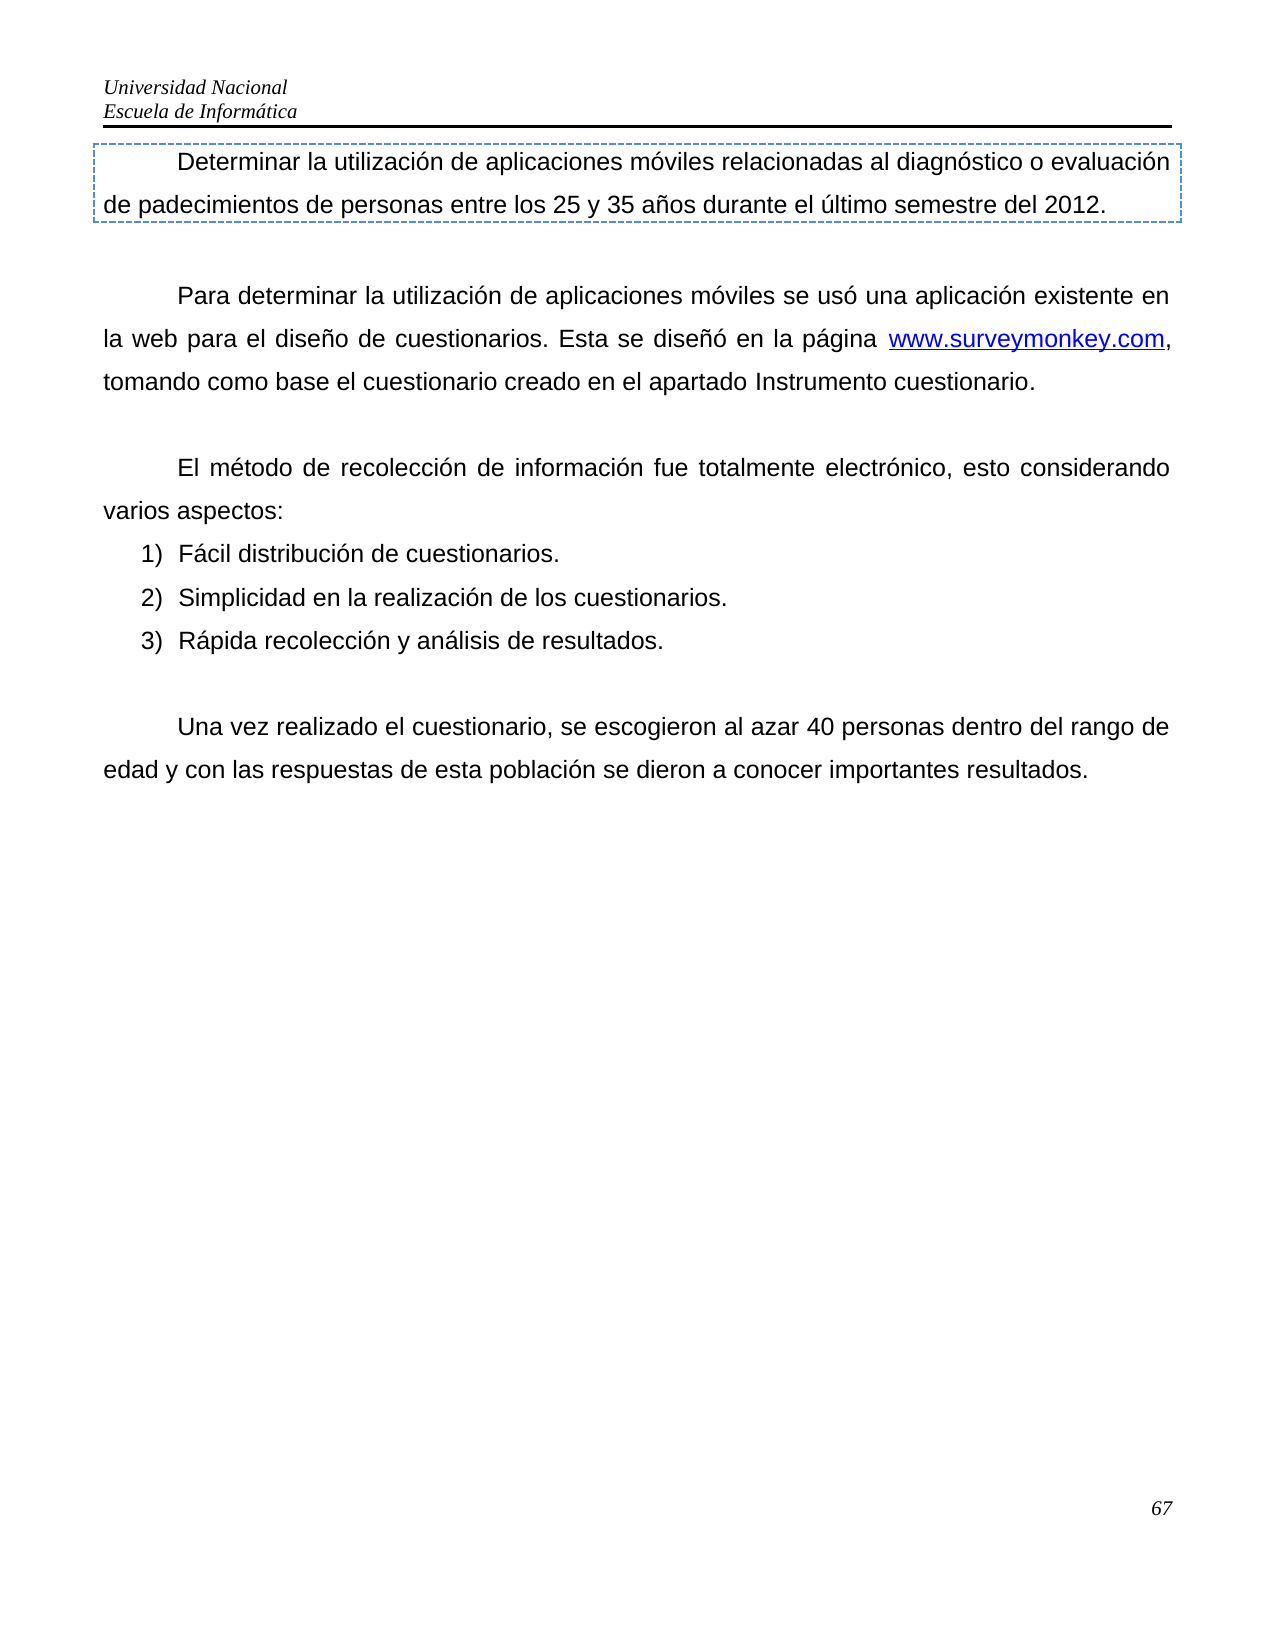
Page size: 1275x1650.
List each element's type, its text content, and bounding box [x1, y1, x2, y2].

text Para determinar la utilización de aplicaciones móviles se usó una aplicación existente en la web para el diseño de cuestionarios. Esta se diseñó en la página www.surveymonkey.com, tomando como base el cuestionario creado en el apartado Instrumento cuestionario. [103, 281, 1172, 396]
text Una vez realizado el cuestionario, se escogieron al azar 40 personas dentro del rango de edad y con las respuestas de esta población se dieron a conocer importantes resultados. [103, 712, 1172, 784]
list Rápida recolección y análisis de resultados. [141, 626, 1172, 654]
list Fácil distribución de cuestionarios. [141, 539, 1172, 568]
text El método de recolección de información fue totalmente electrónico, esto considerando varios aspectos: [103, 453, 1172, 525]
text Determinar la utilización de aplicaciones móviles relacionadas al diagnóstico o evaluación de padecimientos de personas entre los 25 y 35 años durante el último semestre del 2012. [93, 143, 1182, 223]
list Simplicidad en la realización de los cuestionarios. [141, 583, 1172, 611]
